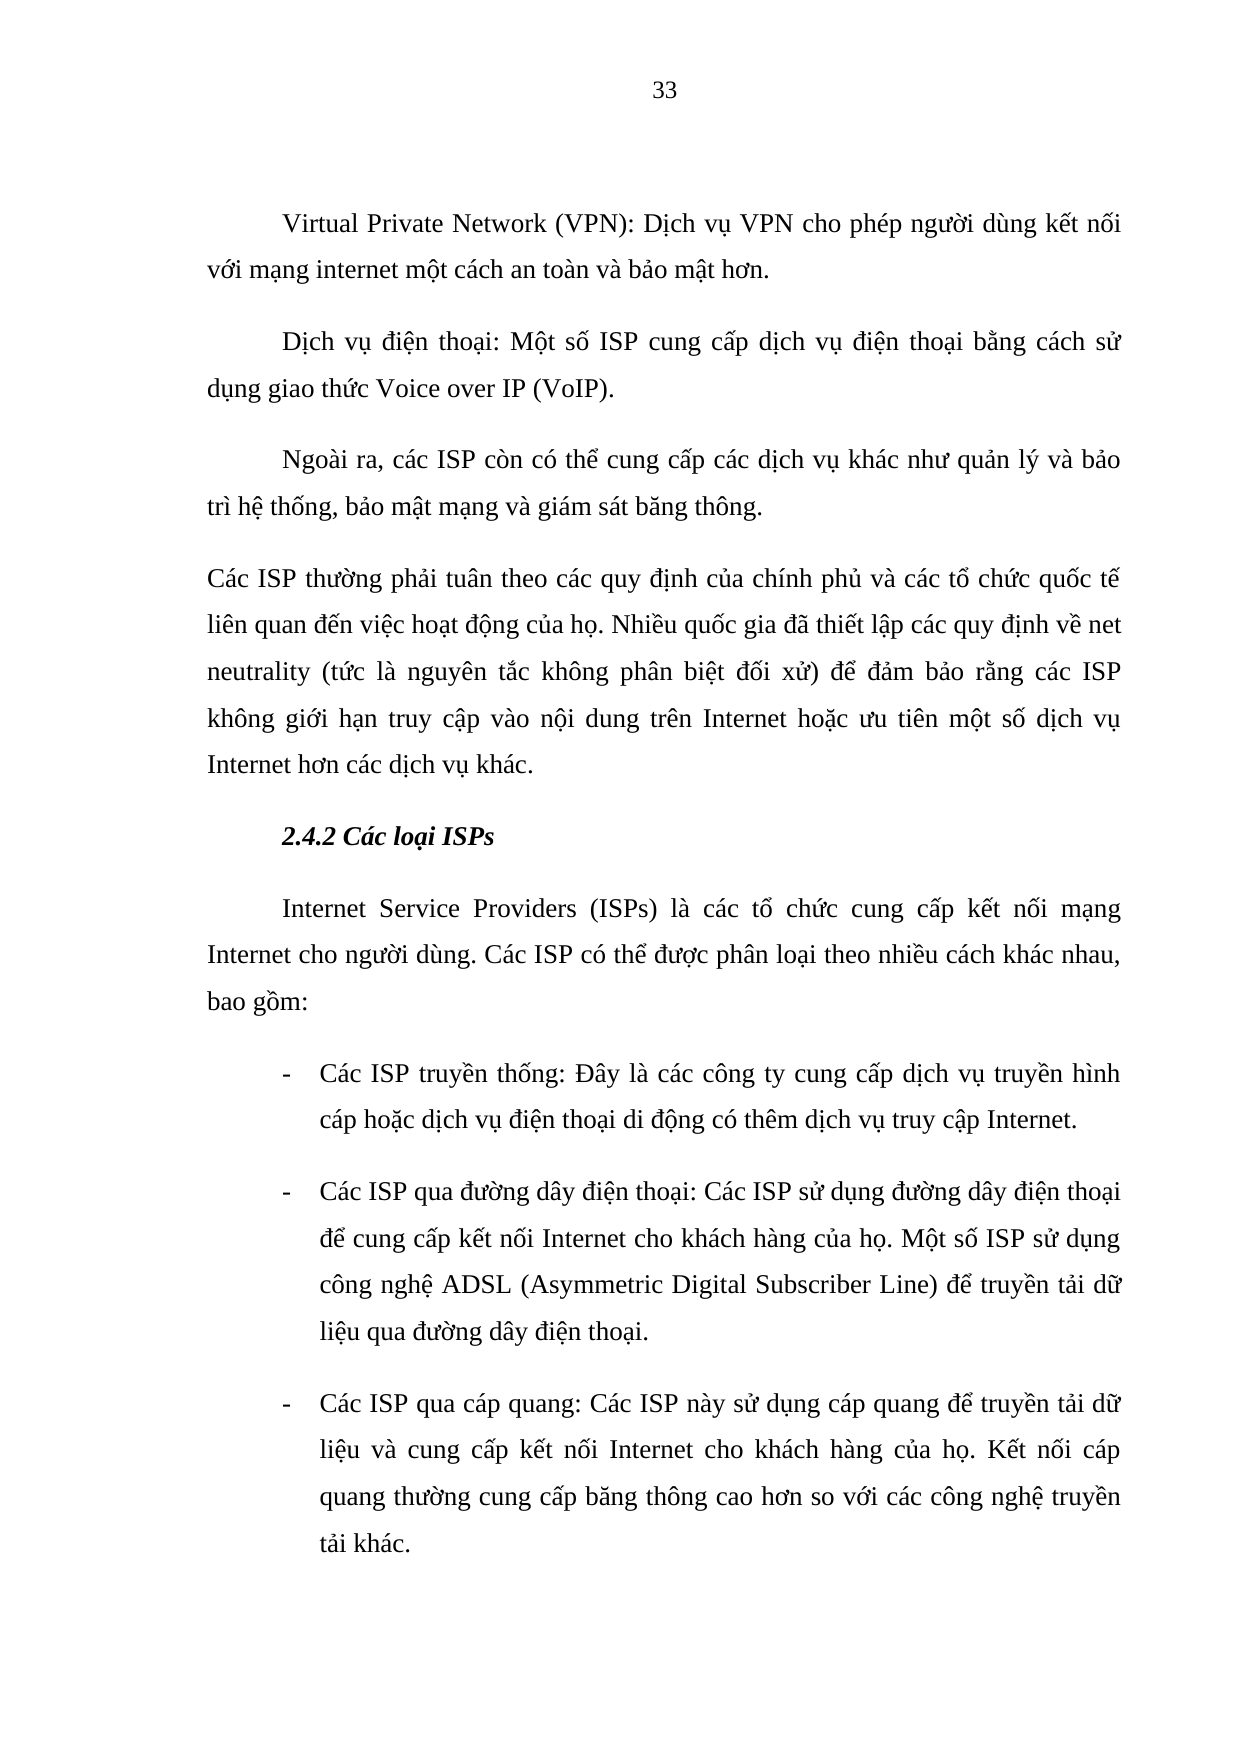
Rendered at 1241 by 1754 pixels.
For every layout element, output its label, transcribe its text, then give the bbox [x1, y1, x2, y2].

text Ngoài ra, các ISP còn có thể cung cấp các dịch vụ khác như quản lý và bảo trì hệ thống, bảo mật mạng và giám sát băng thông. [207, 443, 1122, 521]
text Internet Service Providers (ISPs) là các tổ chức cung cấp kết nối mạng Internet cho người dùng. Các ISP có thể được phân loại theo nhiều cách khác nhau, bao gồm: [207, 892, 1122, 1016]
text Các ISP thường phải tuân theo các quy định của chính phủ và các tổ chức quốc tế liên quan đến việc hoạt động của họ. Nhiều quốc gia đã thiết lập các quy định về net neutrality (tức là nguyên tắc không phân biệt đối xử) để đảm bảo rằng các ISP không giới hạn truy cập vào nội dung trên Internet hoặc ưu tiên một số dịch vụ Internet hơn các dịch vụ khác. [207, 562, 1122, 779]
list Các ISP qua đường dây điện thoại: Các ISP sử dụng đường dây điện thoại để cung cấp kết nối Internet cho khách hàng của họ. Một số ISP sử dụng công nghệ ADSL (Asymmetric Digital Subscriber Line) để truyền tải dữ liệu qua đường dây điện thoại. [282, 1175, 1122, 1346]
text 2.4.2 Các loại ISPs [282, 820, 1122, 851]
list Các ISP truyền thống: Đây là các công ty cung cấp dịch vụ truyền hình cáp hoặc dịch vụ điện thoại di động có thêm dịch vụ truy cập Internet. [282, 1057, 1122, 1134]
text Dịch vụ điện thoại: Một số ISP cung cấp dịch vụ điện thoại bằng cách sử dụng giao thức Voice over IP (VoIP). [207, 325, 1122, 403]
list Các ISP qua cáp quang: Các ISP này sử dụng cáp quang để truyền tải dữ liệu và cung cấp kết nối Internet cho khách hàng của họ. Kết nối cáp quang thường cung cấp băng thông cao hơn so với các công nghệ truyền tải khác. [282, 1387, 1122, 1558]
text Virtual Private Network (VPN): Dịch vụ VPN cho phép người dùng kết nối với mạng internet một cách an toàn và bảo mật hơn. [207, 207, 1122, 284]
